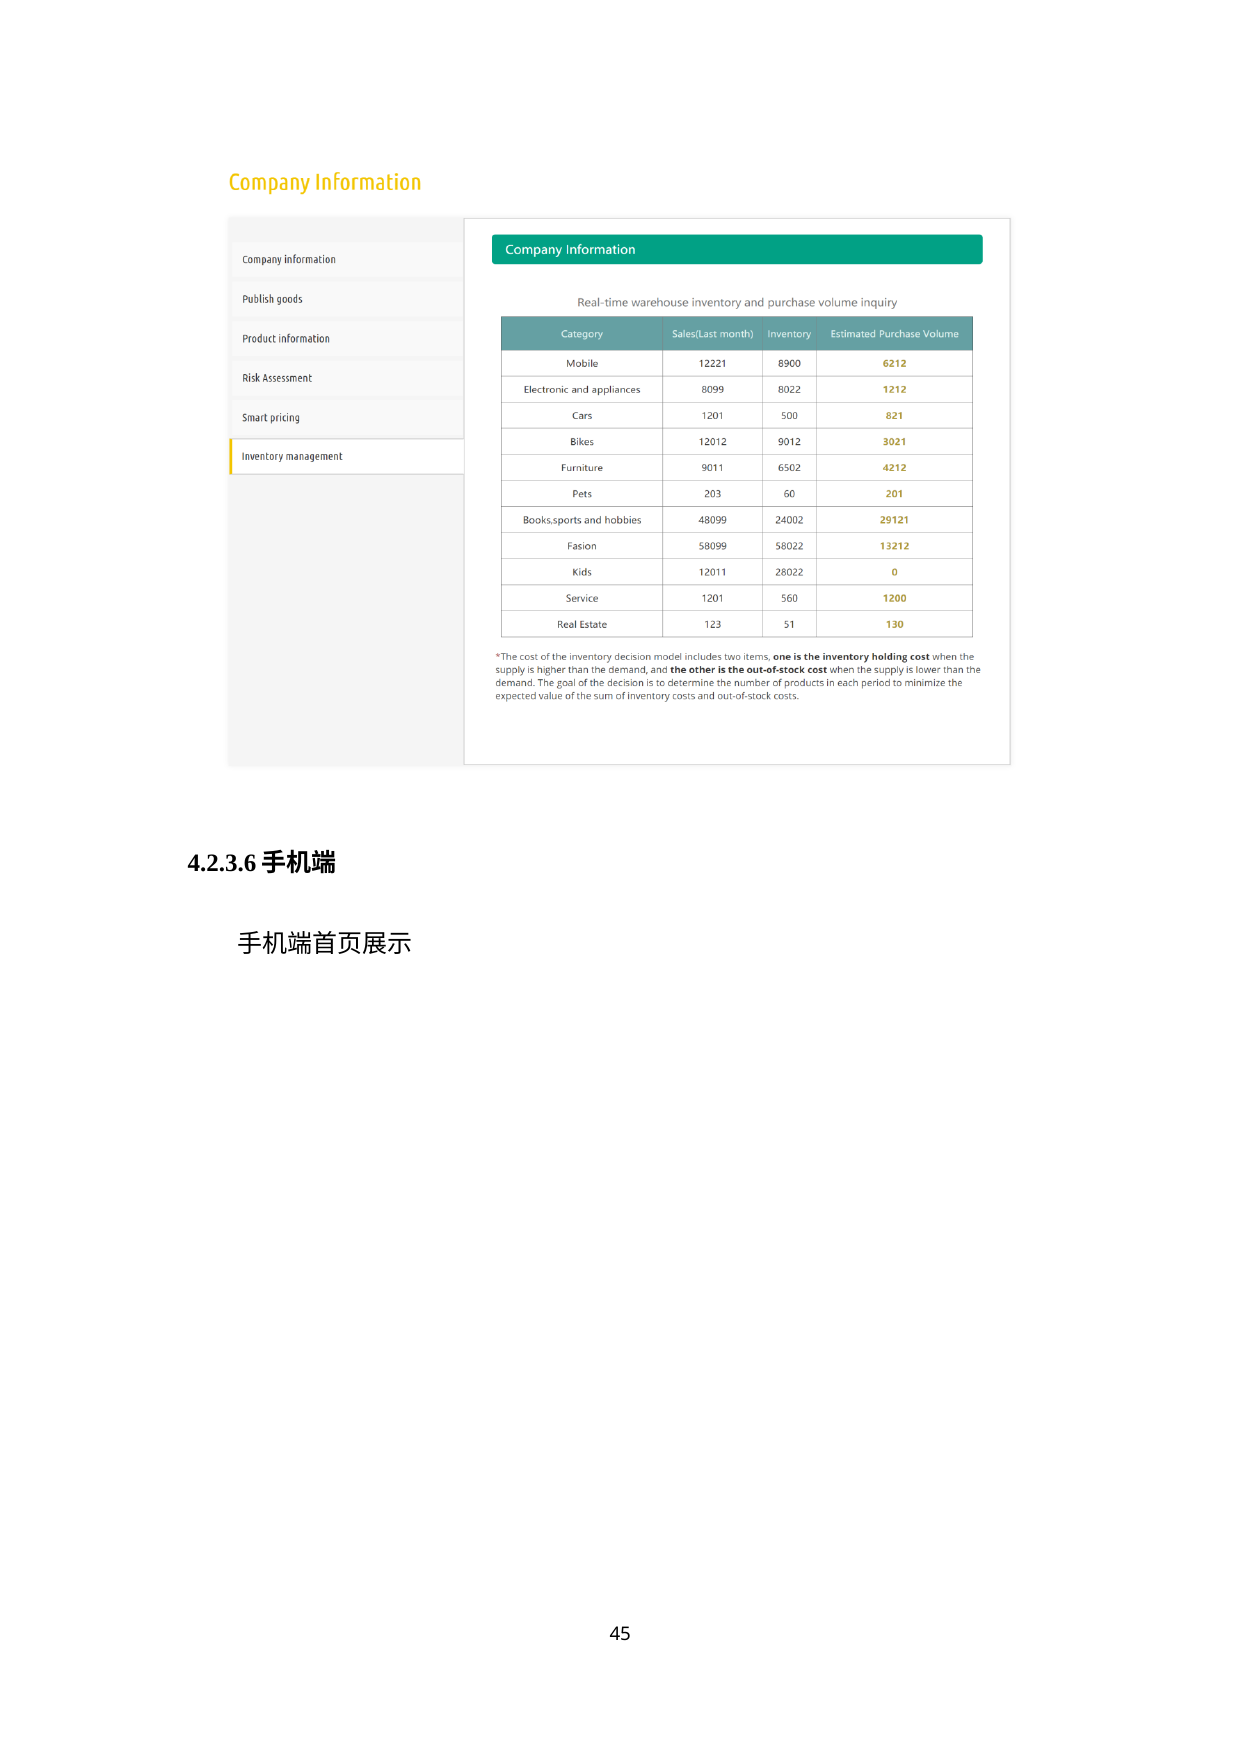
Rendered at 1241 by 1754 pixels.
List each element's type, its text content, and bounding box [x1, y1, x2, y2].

text 4.2.3.6手机端 [187, 828, 1053, 893]
picture [215, 162, 1025, 787]
text 手机端首页展示 [187, 909, 1053, 974]
